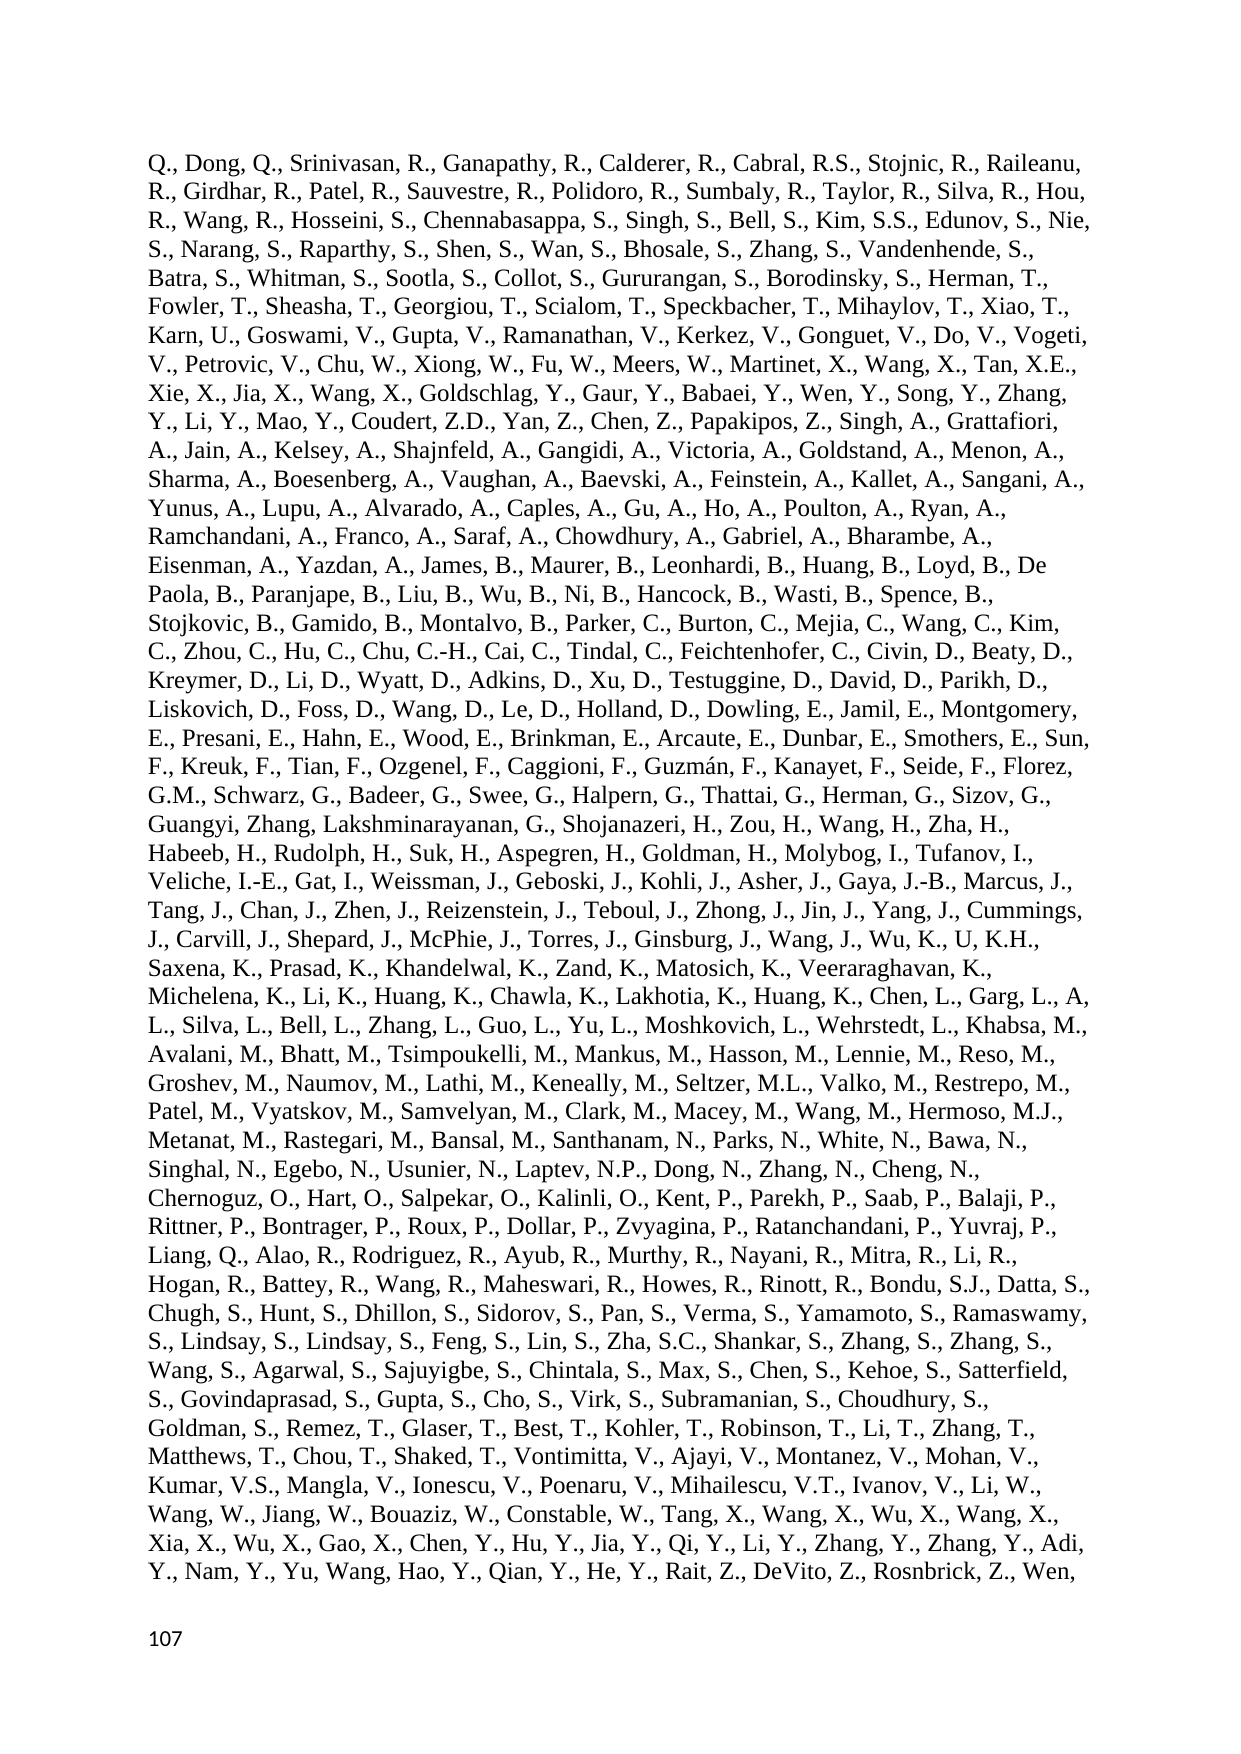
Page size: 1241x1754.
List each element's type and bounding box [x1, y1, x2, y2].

text [73, 148, 1092, 1585]
